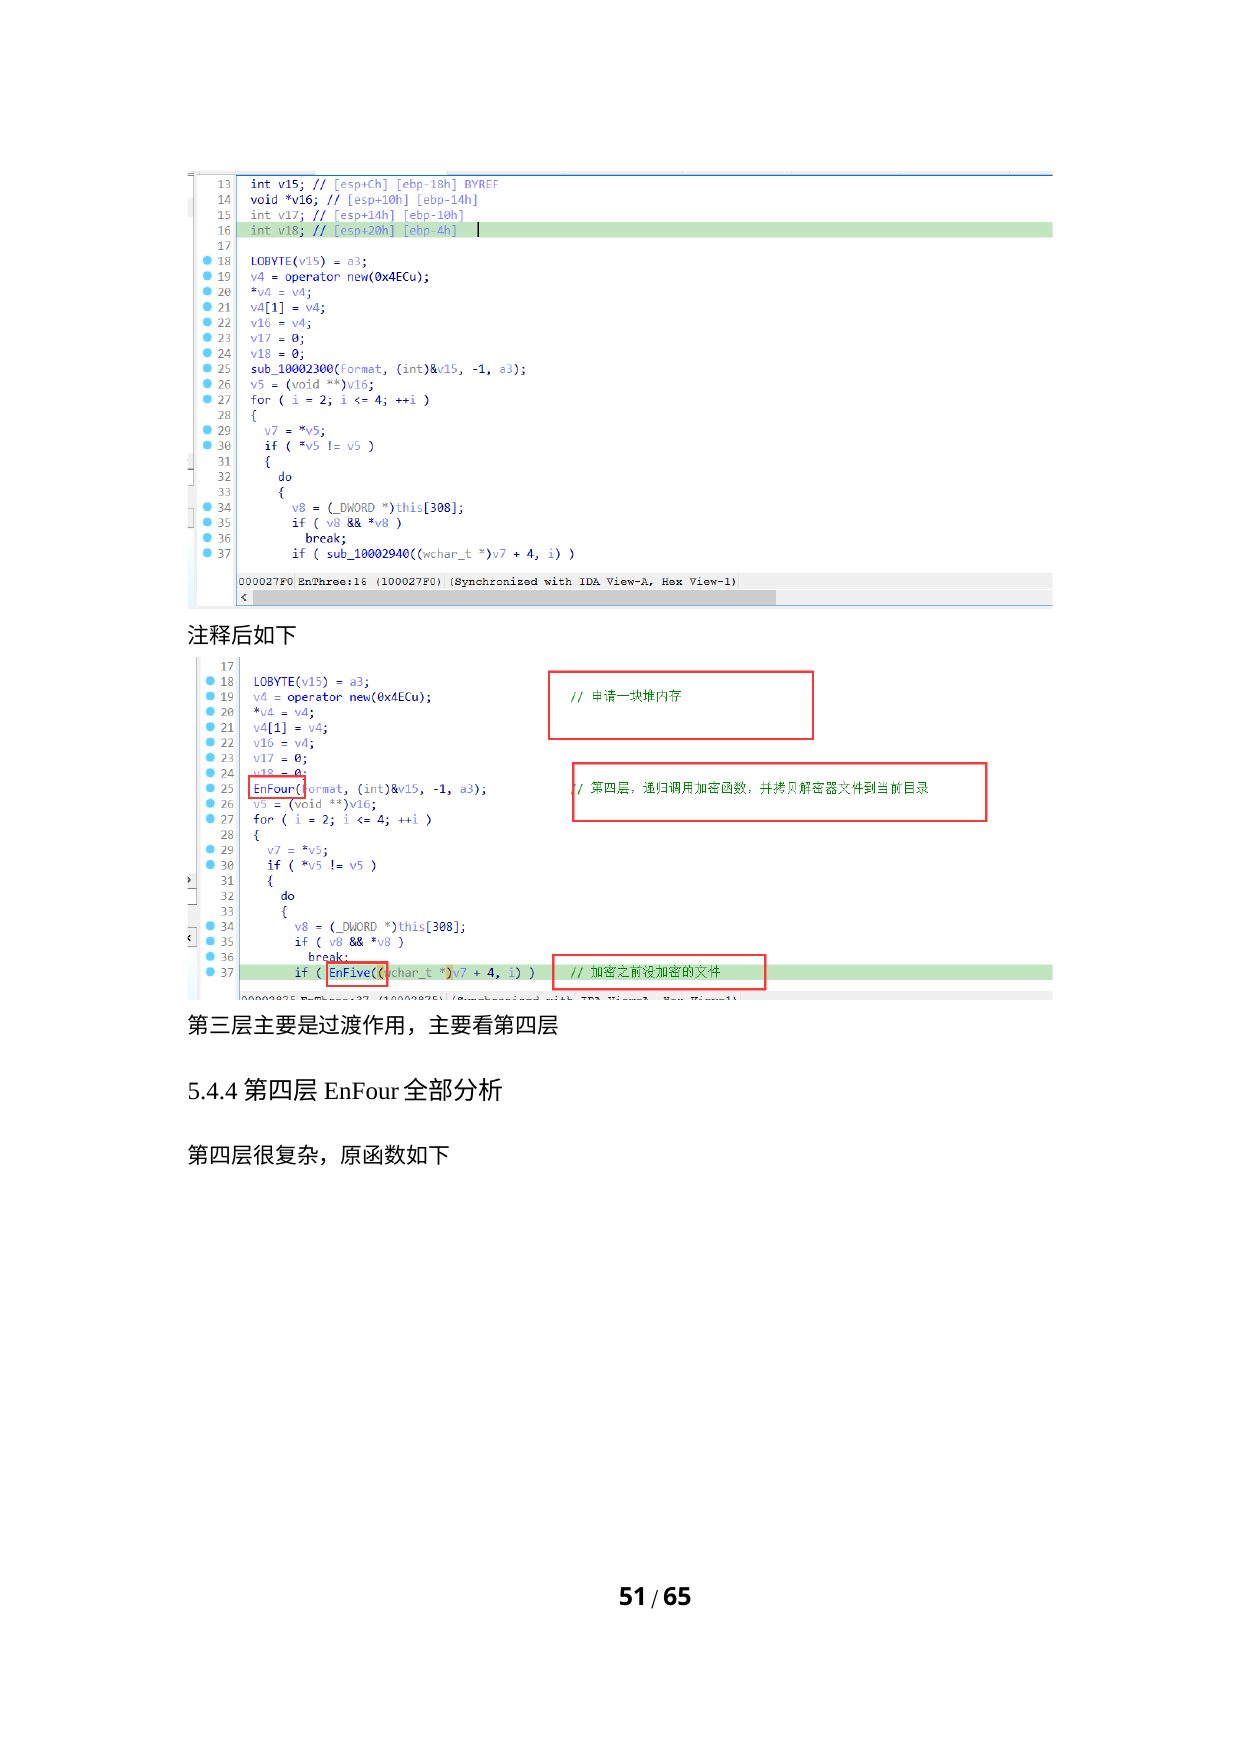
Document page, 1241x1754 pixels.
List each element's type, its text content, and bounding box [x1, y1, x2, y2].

text 第四层很复杂，原函数如下 [187, 1137, 1053, 1170]
subtitle 第四层EnFour全部分析 [187, 1056, 1053, 1121]
text 第三层主要是过渡作用，主要看第四层 [187, 1007, 1053, 1040]
picture [187, 171, 1053, 609]
picture [187, 657, 1053, 1000]
text 注释后如下 [187, 617, 1053, 650]
